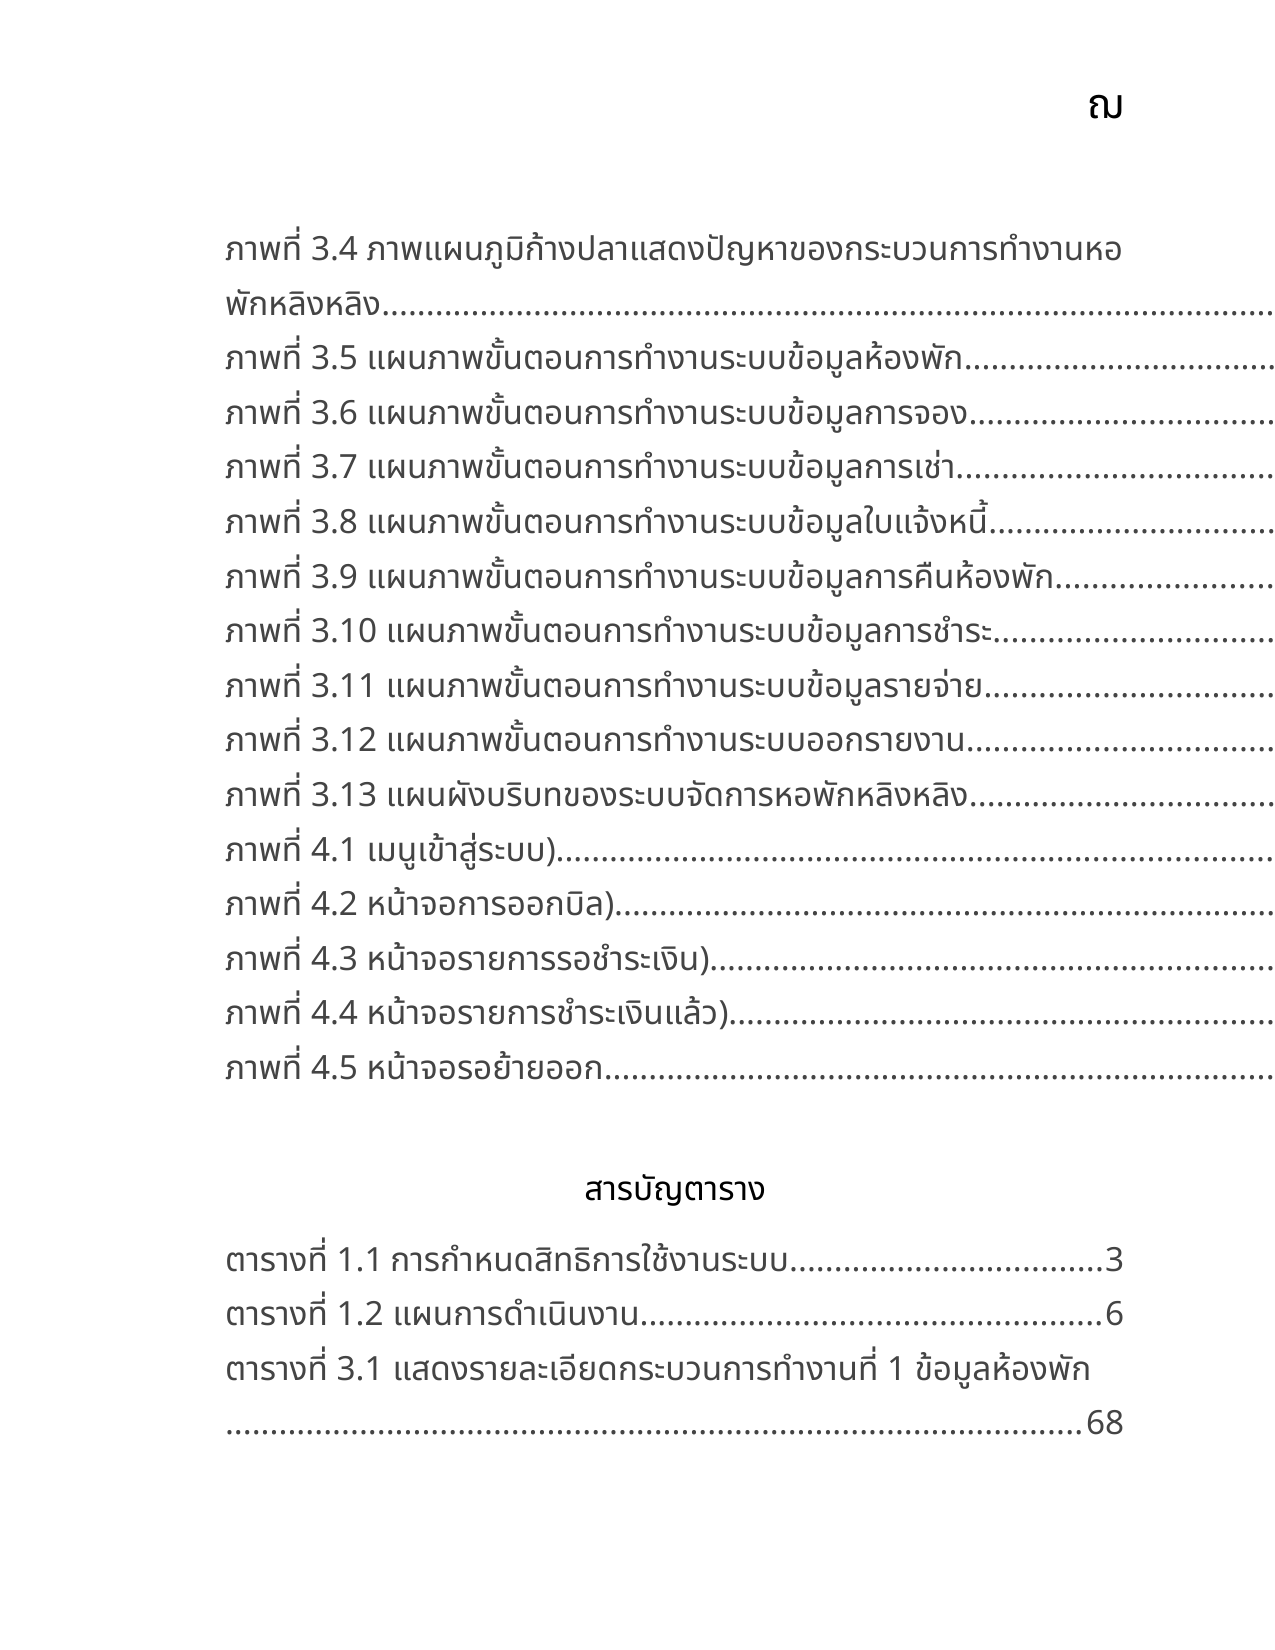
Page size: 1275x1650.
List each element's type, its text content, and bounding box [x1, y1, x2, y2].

text ตารางที่ 1.2 แผนการดำเนินงาน 6 [225, 1290, 1125, 1341]
text ภาพที่ 3.5 แผนภาพขั้นตอนการทำงานระบบข้อมูลห้องพัก 53 [225, 334, 1125, 385]
text ภาพที่ 4.3 หน้าจอรายการรอชำระเงิน) 80 [225, 934, 1125, 985]
text ภาพที่ 3.6 แผนภาพขั้นตอนการทำงานระบบข้อมูลการจอง 54 [225, 389, 1125, 439]
text ภาพที่ 3.9 แผนภาพขั้นตอนการทำงานระบบข้อมูลการคืนห้องพัก 57 [225, 552, 1125, 603]
text ตารางที่ 1.1การกำหนดสิทธิการใช้งานระบบ 3 [225, 1236, 1125, 1286]
text ภาพที่ 3.8 แผนภาพขั้นตอนการทำงานระบบข้อมูลใบแจ้งหนี้ 56 [225, 498, 1125, 548]
text ภาพที่ 3.12 แผนภาพขั้นตอนการทำงานระบบออกรายงาน 59 [225, 716, 1125, 767]
text ภาพที่ 3.13 แผนผังบริบทของระบบจัดการหอพักหลิงหลิง 60 [225, 771, 1125, 821]
text ภาพที่ 3.11 แผนภาพขั้นตอนการทำงานระบบข้อมูลรายจ่าย 59 [225, 662, 1125, 712]
text ภาพที่ 3.7 แผนภาพขั้นตอนการทำงานระบบข้อมูลการเช่า 55 [225, 443, 1125, 494]
text สารบัญตาราง [225, 1164, 1125, 1215]
text ภาพที่ 4.4 หน้าจอรายการชำระเงินแล้ว) 81 [225, 989, 1125, 1040]
text ตารางที่ 3.1 แสดงรายละเอียดกระบวนการทำงานที่ 1 ข้อมูลห้องพัก 68 [225, 1345, 1125, 1444]
text ภาพที่ 3.4 ภาพแผนภูมิก้างปลาแสดงปัญหาของกระบวนการทำงานหอพักหลิงหลิง 50 [225, 225, 1125, 330]
text ภาพที่ 4.5 หน้าจอรอย้ายออก 81 [225, 1044, 1125, 1094]
text ภาพที่ 4.1 เมนูเข้าสู่ระบบ) 79 [225, 825, 1125, 876]
text ภาพที่ 3.10 แผนภาพขั้นตอนการทำงานระบบข้อมูลการชำระ 58 [225, 607, 1125, 658]
text ภาพที่ 4.2 หน้าจอการออกบิล) 80 [225, 880, 1125, 931]
